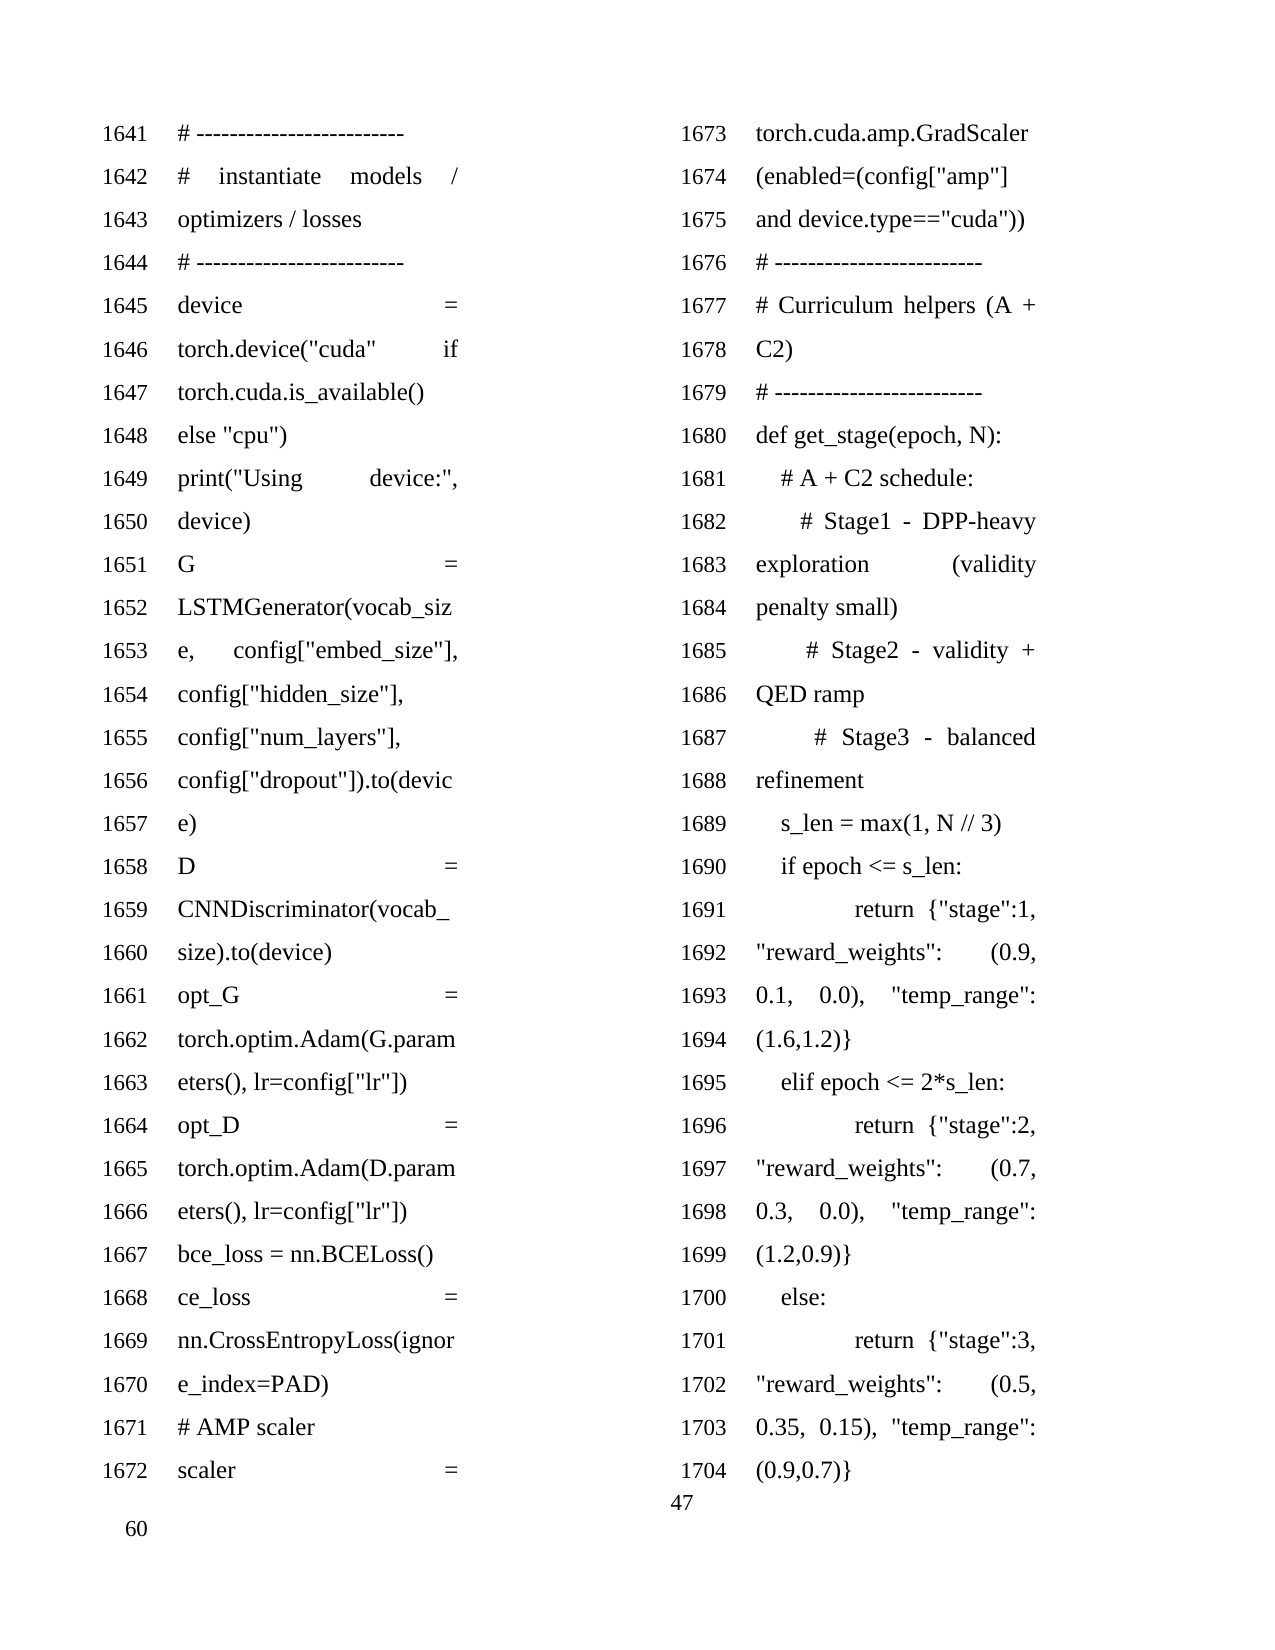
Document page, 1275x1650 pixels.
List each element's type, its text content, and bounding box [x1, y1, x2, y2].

text print("Using device:", device) [177, 463, 458, 535]
text G = LSTMGenerator(vocab_size, config["embed_size"], config["hidden_size"], config["num_layers"], config["dropout"]).to(device) [177, 549, 458, 837]
text # Stage3 - balanced refinement [756, 722, 1036, 794]
text # ------------------------- [756, 377, 1036, 406]
text bce_loss = nn.BCELoss() [177, 1239, 458, 1268]
text # ------------------------- [177, 247, 458, 276]
text scaler = torch.cuda.amp.GradScaler(enabled=(config["amp"] and device.type=="cuda")) [177, 1455, 458, 1484]
text D = CNNDiscriminator(vocab_size).to(device) [177, 851, 458, 966]
text # A + C2 schedule: [756, 463, 1036, 492]
text # ------------------------- [177, 118, 458, 147]
text # Stage2 - validity + QED ramp [756, 636, 1036, 707]
text ce_loss = nn.CrossEntropyLoss(ignore_index=PAD) [177, 1282, 458, 1397]
text elif epoch <= 2*s_len: [756, 1067, 1036, 1096]
text else: [756, 1282, 1036, 1311]
text # Curriculum helpers (A + C2) [756, 291, 1036, 362]
text device = torch.device("cuda" if torch.cuda.is_available() else "cpu") [177, 291, 458, 449]
text # ------------------------- [756, 247, 1036, 276]
text return {"stage":1, "reward_weights": (0.9, 0.1, 0.0), "temp_range": (1.6,1.2)} [756, 894, 1036, 1052]
text # Stage1 - DPP-heavy exploration (validity penalty small) [756, 506, 1036, 621]
text if epoch <= s_len: [756, 851, 1036, 880]
text scaler = torch.cuda.amp.GradScaler(enabled=(config["amp"] and device.type=="cuda")) [756, 118, 1036, 233]
text opt_D = torch.optim.Adam(D.parameters(), lr=config["lr"]) [177, 1110, 458, 1225]
text return {"stage":2, "reward_weights": (0.7, 0.3, 0.0), "temp_range": (1.2,0.9)} [756, 1110, 1036, 1268]
text # AMP scaler [177, 1412, 458, 1441]
text return {"stage":3, "reward_weights": (0.5, 0.35, 0.15), "temp_range": (0.9,0.7)} [756, 1326, 1036, 1484]
text opt_G = torch.optim.Adam(G.parameters(), lr=config["lr"]) [177, 981, 458, 1096]
text s_len = max(1, N // 3) [756, 808, 1036, 837]
text def get_stage(epoch, N): [756, 420, 1036, 449]
text # instantiate models / optimizers / losses [177, 161, 458, 233]
